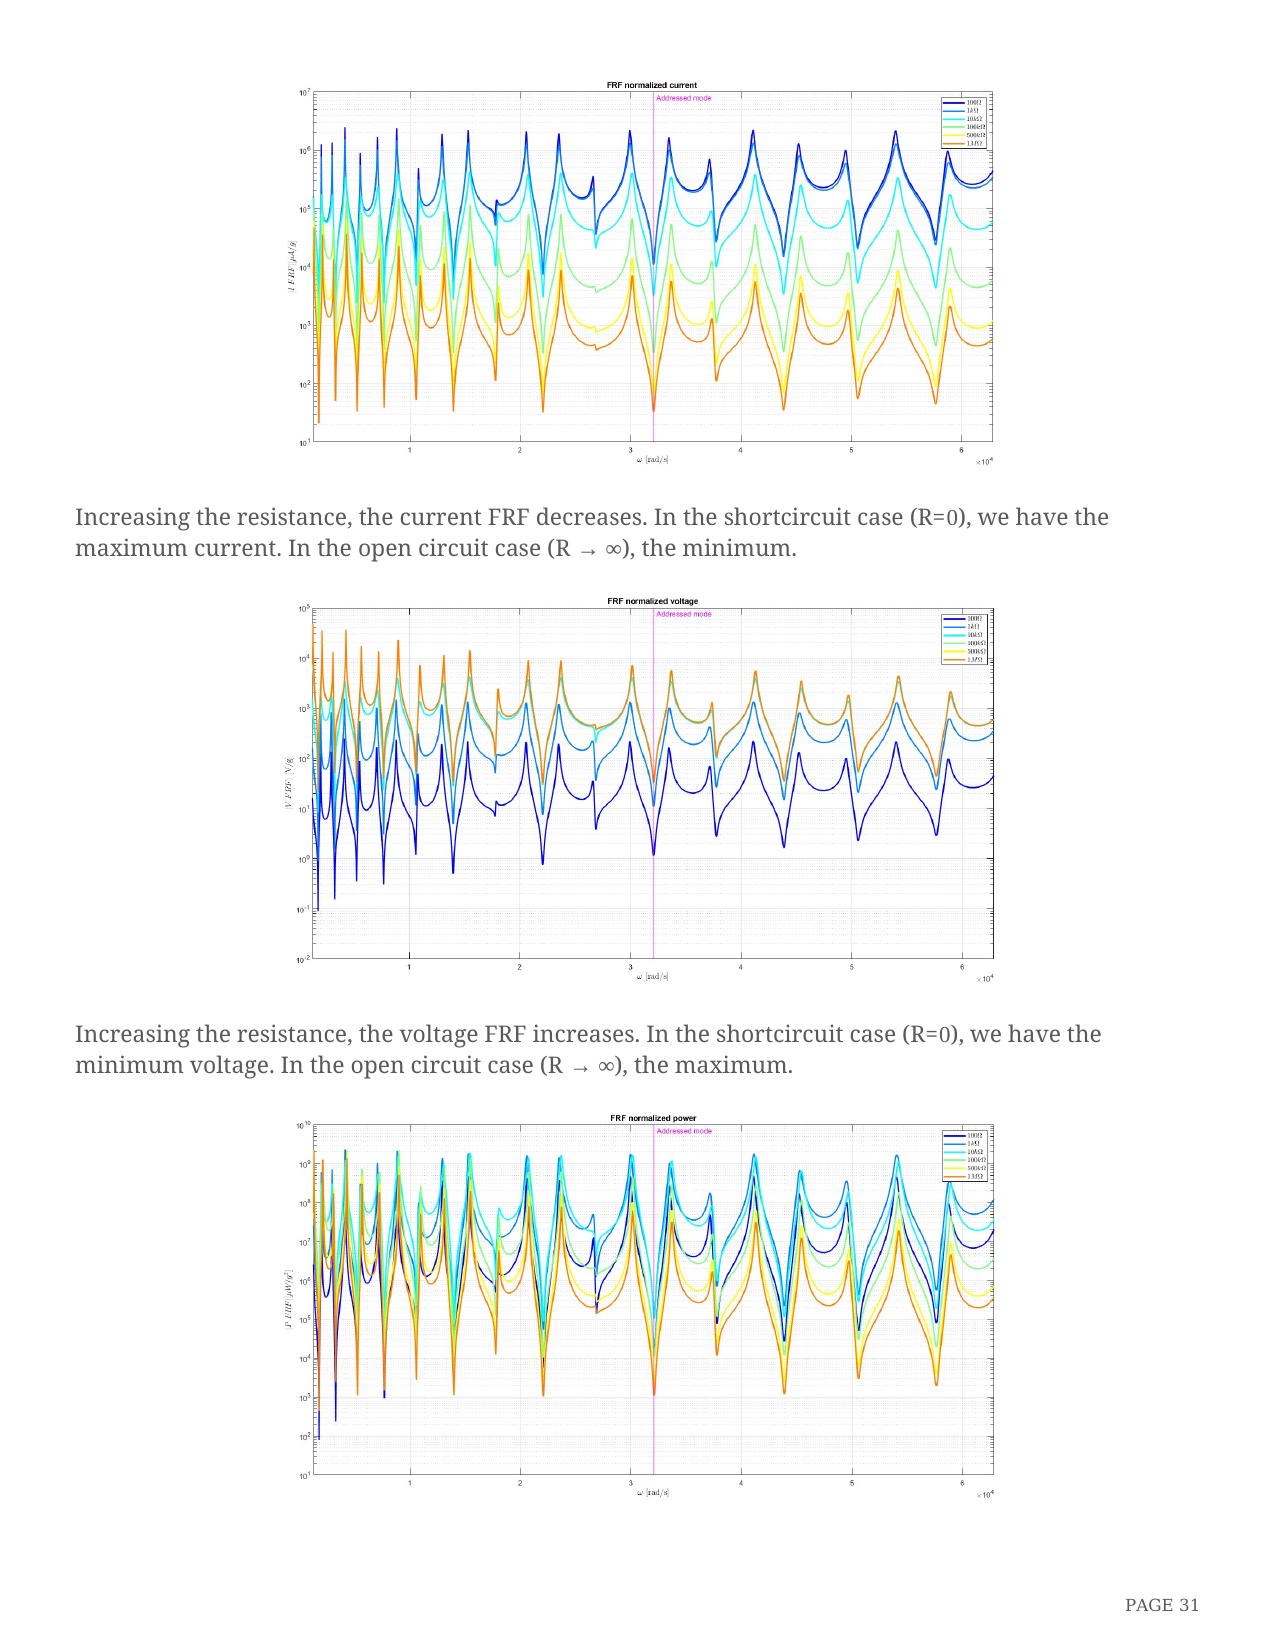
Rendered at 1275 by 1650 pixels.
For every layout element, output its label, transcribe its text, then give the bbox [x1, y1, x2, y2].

text Increasing the resistance, the current FRF decreases. In the shortcircuit case (R=0), we have the maximum current. In the open circuit case (R → ∞), the minimum. [797, 501, 1200, 563]
picture [199, 1092, 1077, 1522]
text Increasing the resistance, the voltage FRF increases. In the shortcircuit case (R=0), we have the minimum voltage. In the open circuit case (R → ∞), the maximum. [793, 1018, 1200, 1080]
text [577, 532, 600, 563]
picture [198, 575, 1077, 1006]
picture [199, 59, 1076, 489]
